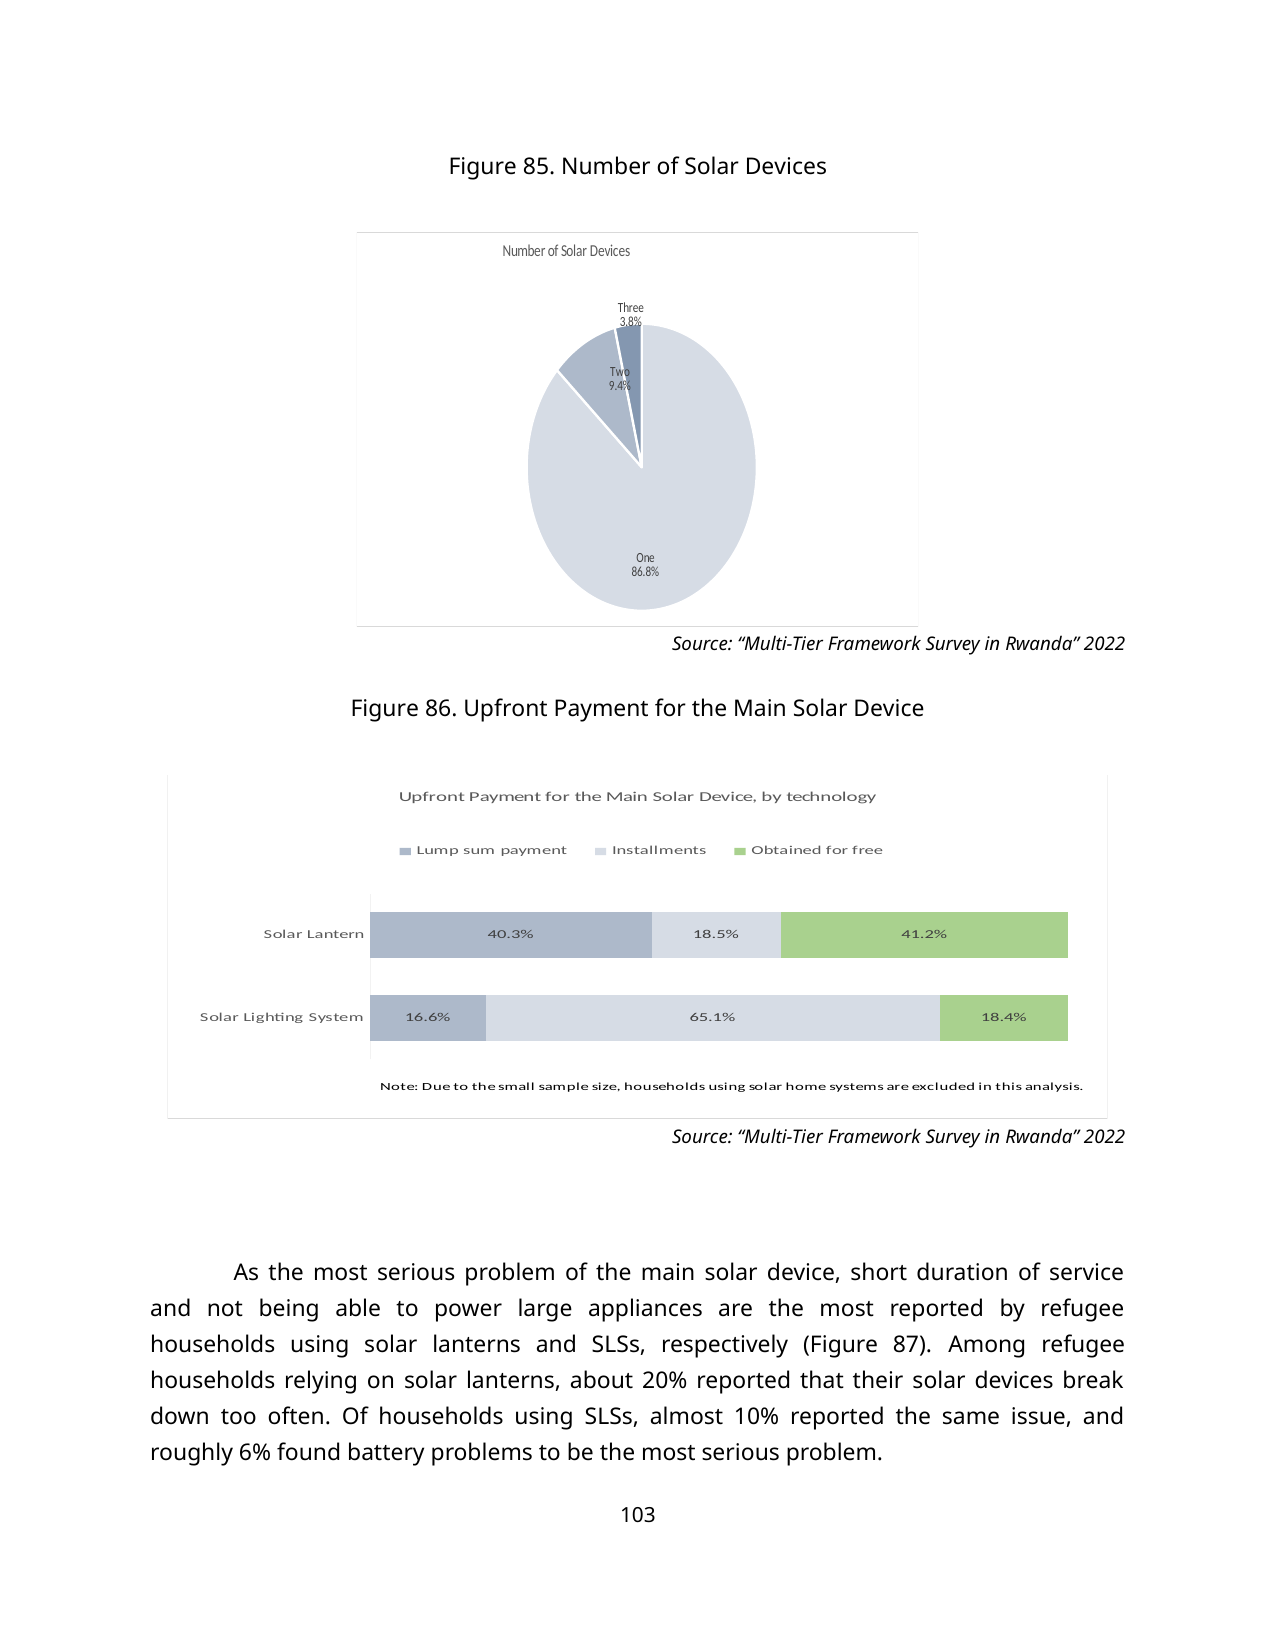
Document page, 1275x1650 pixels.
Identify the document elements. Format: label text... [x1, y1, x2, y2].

text Figure 85. Number of Solar Devices [150, 150, 1125, 181]
text Figure 86. Upfront Payment for the Main Solar Device [150, 692, 1125, 723]
text As the most serious problem of the main solar device, short duration of service and not being able to power large appliances are the most reported by refugee households using solar lanterns and SLSs, respectively (Figure 87). Among refugee households relying on solar lanterns, about 20% reported that their solar devices break down too often. Of households using SLSs, almost 10% reported the same issue, and roughly 6% found battery problems to be the most serious problem. [150, 1256, 1125, 1467]
text Source: “Multi-Tier Framework Survey in Rwanda” 2022 [150, 631, 1125, 656]
text Source: “Multi-Tier Framework Survey in Rwanda” 2022 [150, 1123, 1125, 1148]
